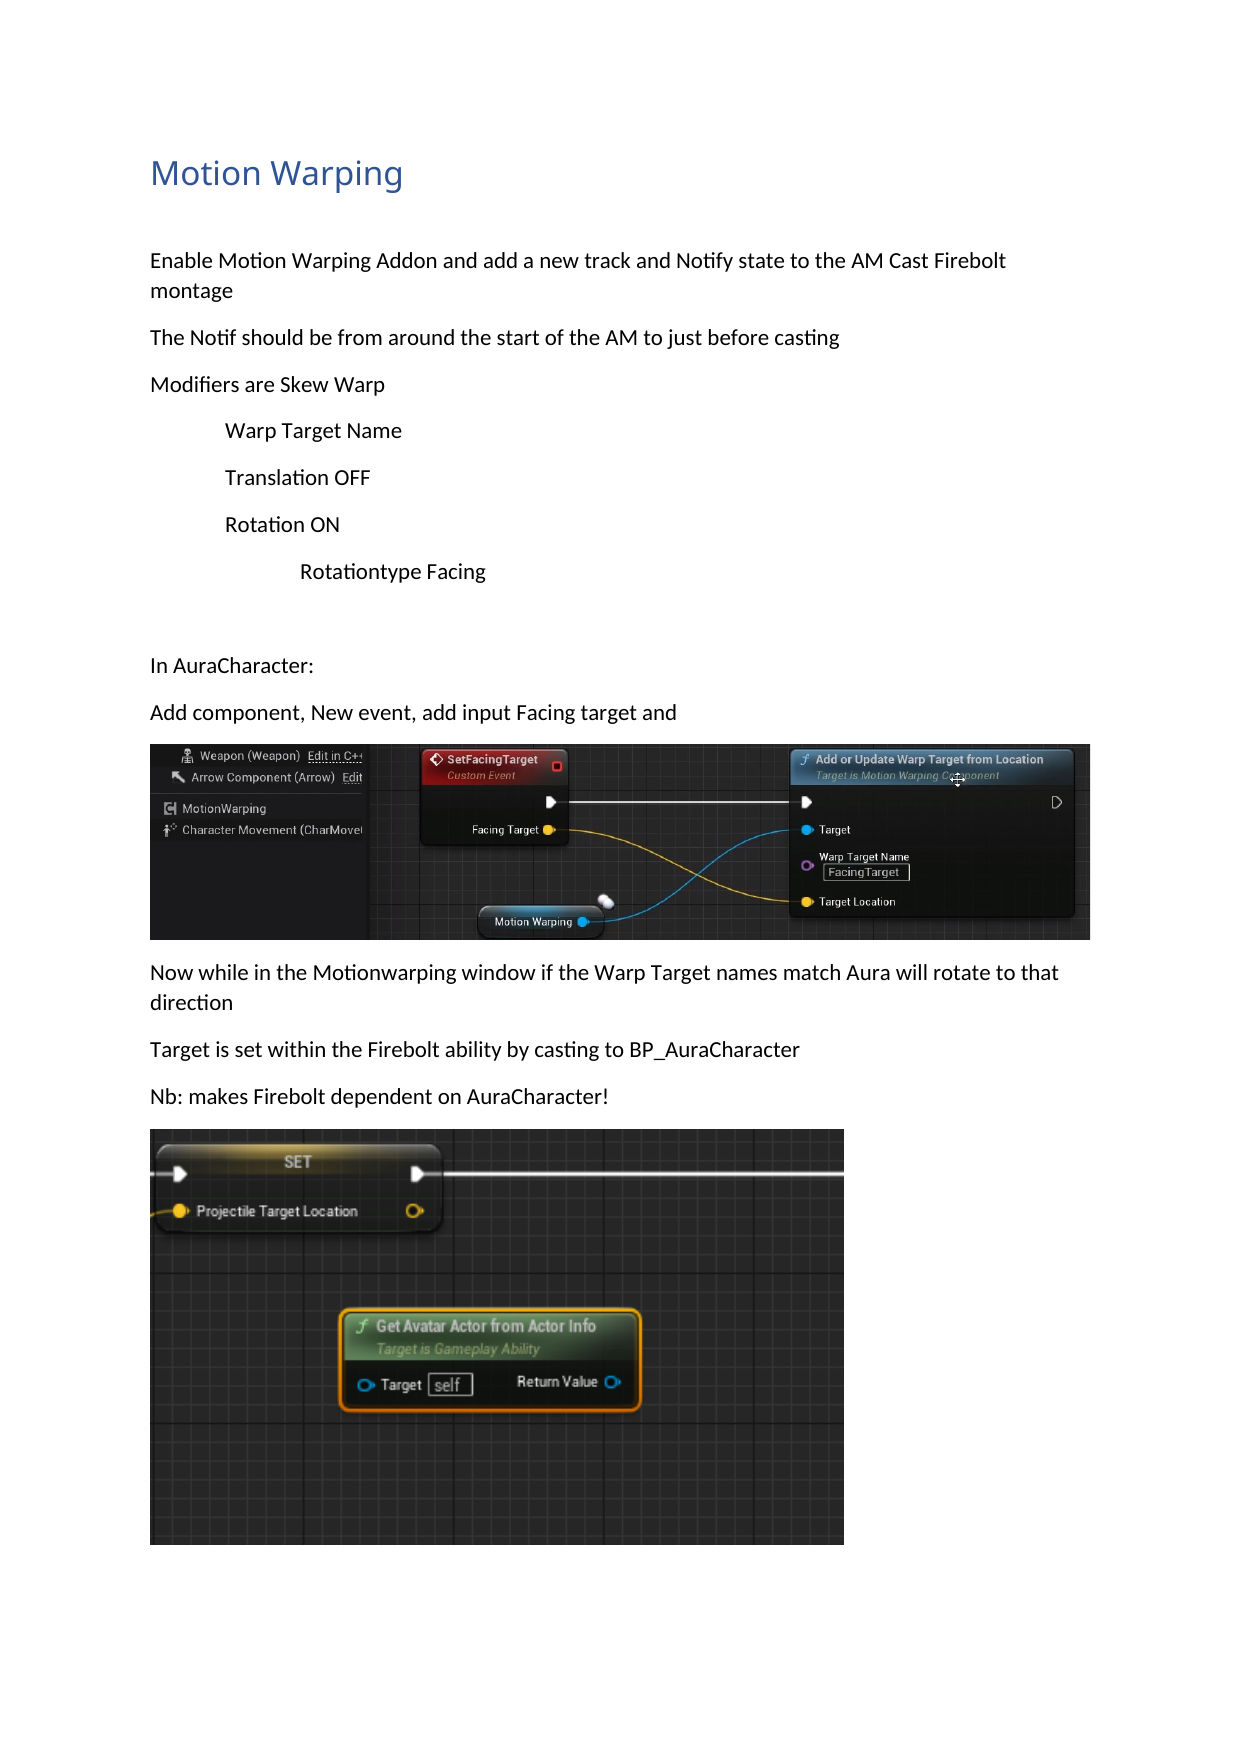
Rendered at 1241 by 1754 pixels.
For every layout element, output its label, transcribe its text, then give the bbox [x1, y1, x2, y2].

text Now while in the Motionwarping window if the Warp Target names match Aura will rotate to that direction [150, 958, 1090, 1017]
text Warp Target Name [150, 417, 1090, 445]
picture [150, 744, 1091, 940]
text Add component, New event, add input Facing target and [150, 698, 1090, 726]
text Translation OFF [150, 463, 1090, 492]
text The Notif should be from around the start of the AM to just before casting [150, 323, 1090, 351]
text Nb: makes Firebolt dependent on AuraCharacter! [150, 1082, 1090, 1110]
text Rotationtype Facing [150, 557, 1090, 585]
text Enable Motion Warping Addon and add a new track and Notify state to the AM Cast Firebolt montage [150, 246, 1090, 304]
text Modifiers are Skew Warp [150, 370, 1090, 398]
text In AuraCharacter: [150, 651, 1090, 679]
text Rotation ON [150, 510, 1090, 538]
text Target is set within the Firebolt ability by casting to BP_AuraCharacter [150, 1035, 1090, 1063]
picture [150, 1129, 844, 1545]
subtitle Motion Warping [150, 150, 1090, 195]
